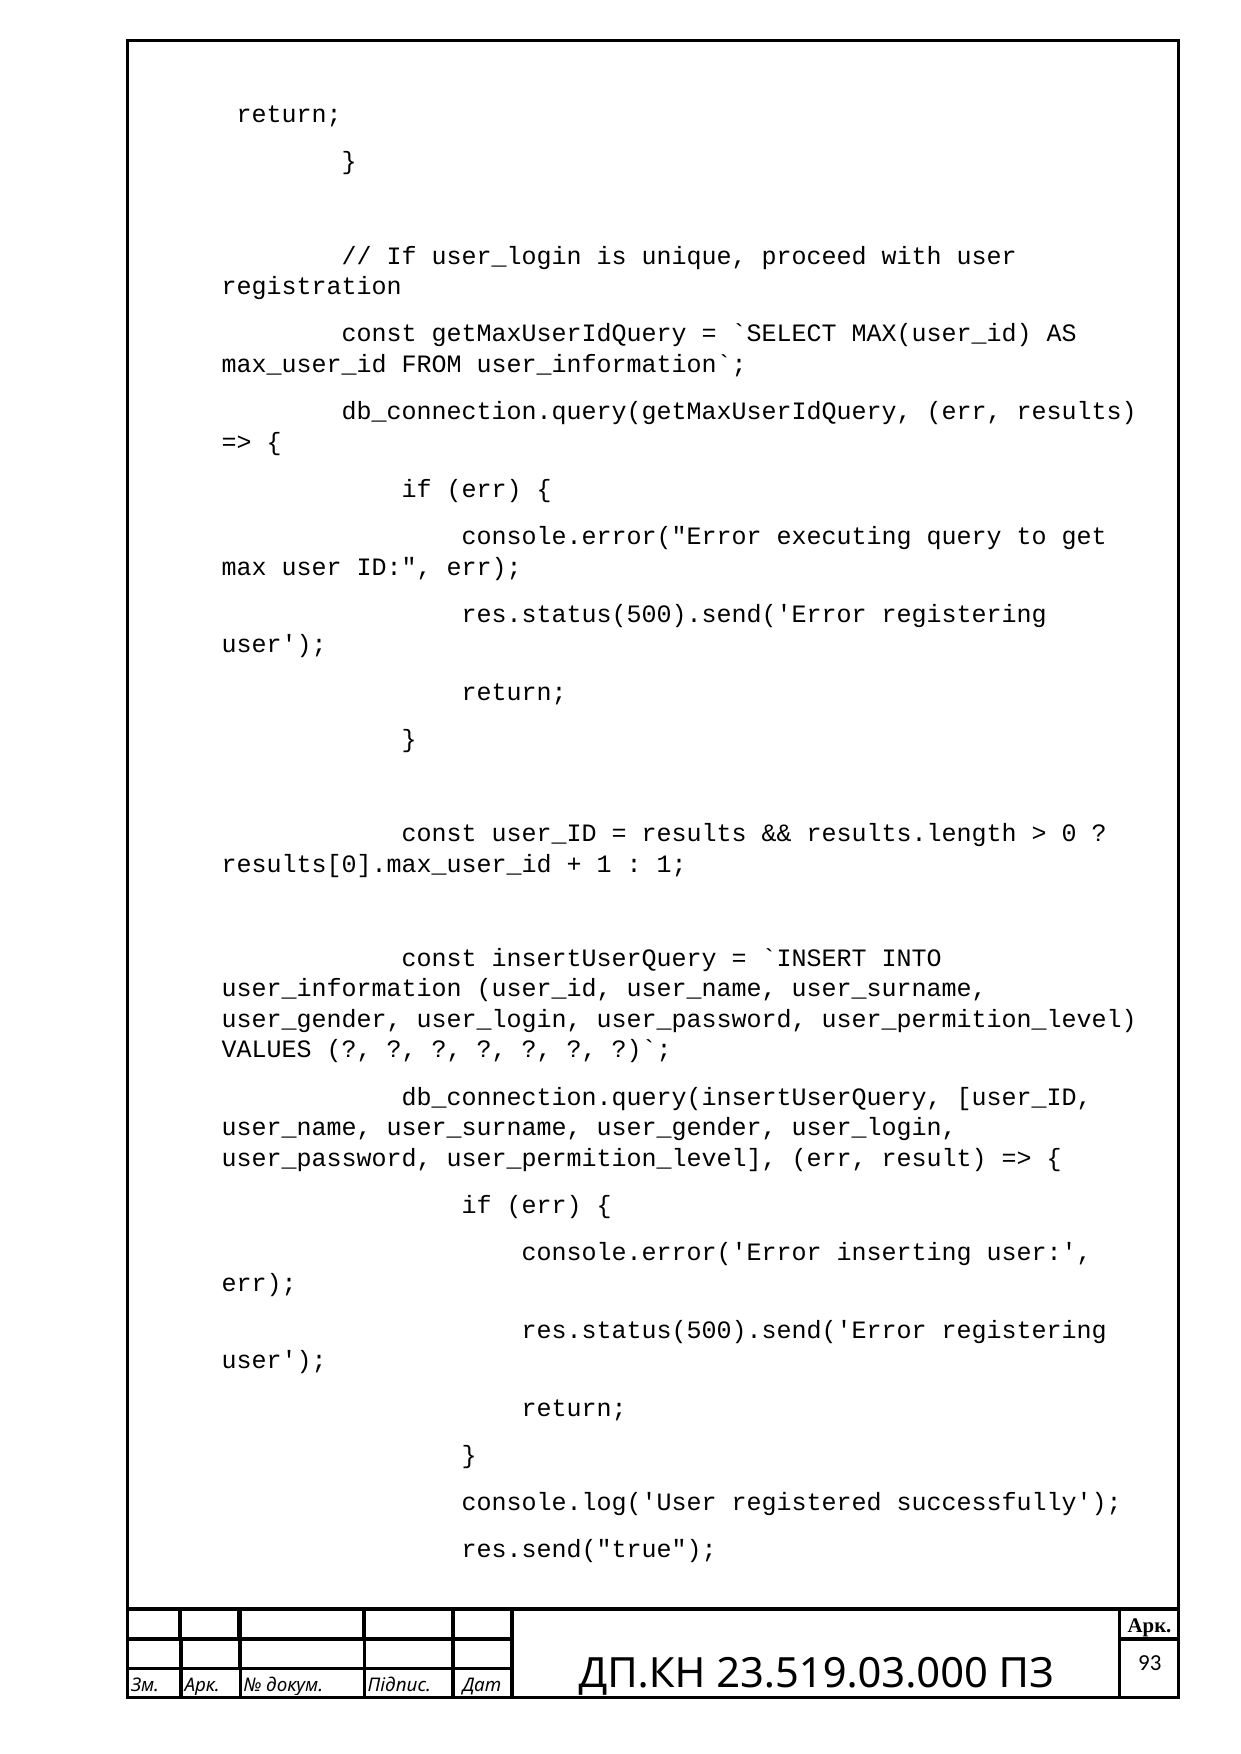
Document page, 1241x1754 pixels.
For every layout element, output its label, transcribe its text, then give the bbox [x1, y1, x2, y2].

text return; [221, 679, 1152, 707]
text console.error("Error executing query to get max user ID:", err); [221, 524, 1152, 582]
text res.status(500).send('Error registering user'); [221, 601, 1152, 660]
text } [221, 149, 1152, 177]
text if (err) { [221, 1192, 1152, 1221]
text db_connection.query(insertUserQuery, [user_ID, user_name, user_surname, user_gender, user_login, user_password, user_permition_level], (err, result) => { [221, 1084, 1152, 1174]
text res.send("true"); [221, 1537, 1152, 1565]
text console.error('Error inserting user:', err); [221, 1240, 1152, 1298]
text return; [221, 1395, 1152, 1423]
text } [221, 1442, 1152, 1471]
text return; [221, 102, 1152, 130]
text console.log('User registered successfully'); [221, 1489, 1152, 1518]
text const getMaxUserIdQuery = `SELECT MAX(user_id) AS max_user_id FROM user_information`; [221, 321, 1152, 380]
text if (err) { [221, 476, 1152, 505]
text res.status(500).send('Error registering user'); [221, 1317, 1152, 1376]
text db_connection.query(getMaxUserIdQuery, (err, results) => { [221, 399, 1152, 458]
text const user_ID = results && results.length > 0 ? results[0].max_user_id + 1 : 1; [221, 821, 1152, 879]
text const insertUserQuery = `INSERT INTO user_information (user_id, user_name, user_surname, user_gender, user_login, user_password, user_permition_level) VALUES (?, ?, ?, ?, ?, ?, ?)`; [221, 946, 1152, 1065]
text // If user_login is unique, proceed with user registration [221, 243, 1152, 302]
text } [221, 726, 1152, 754]
